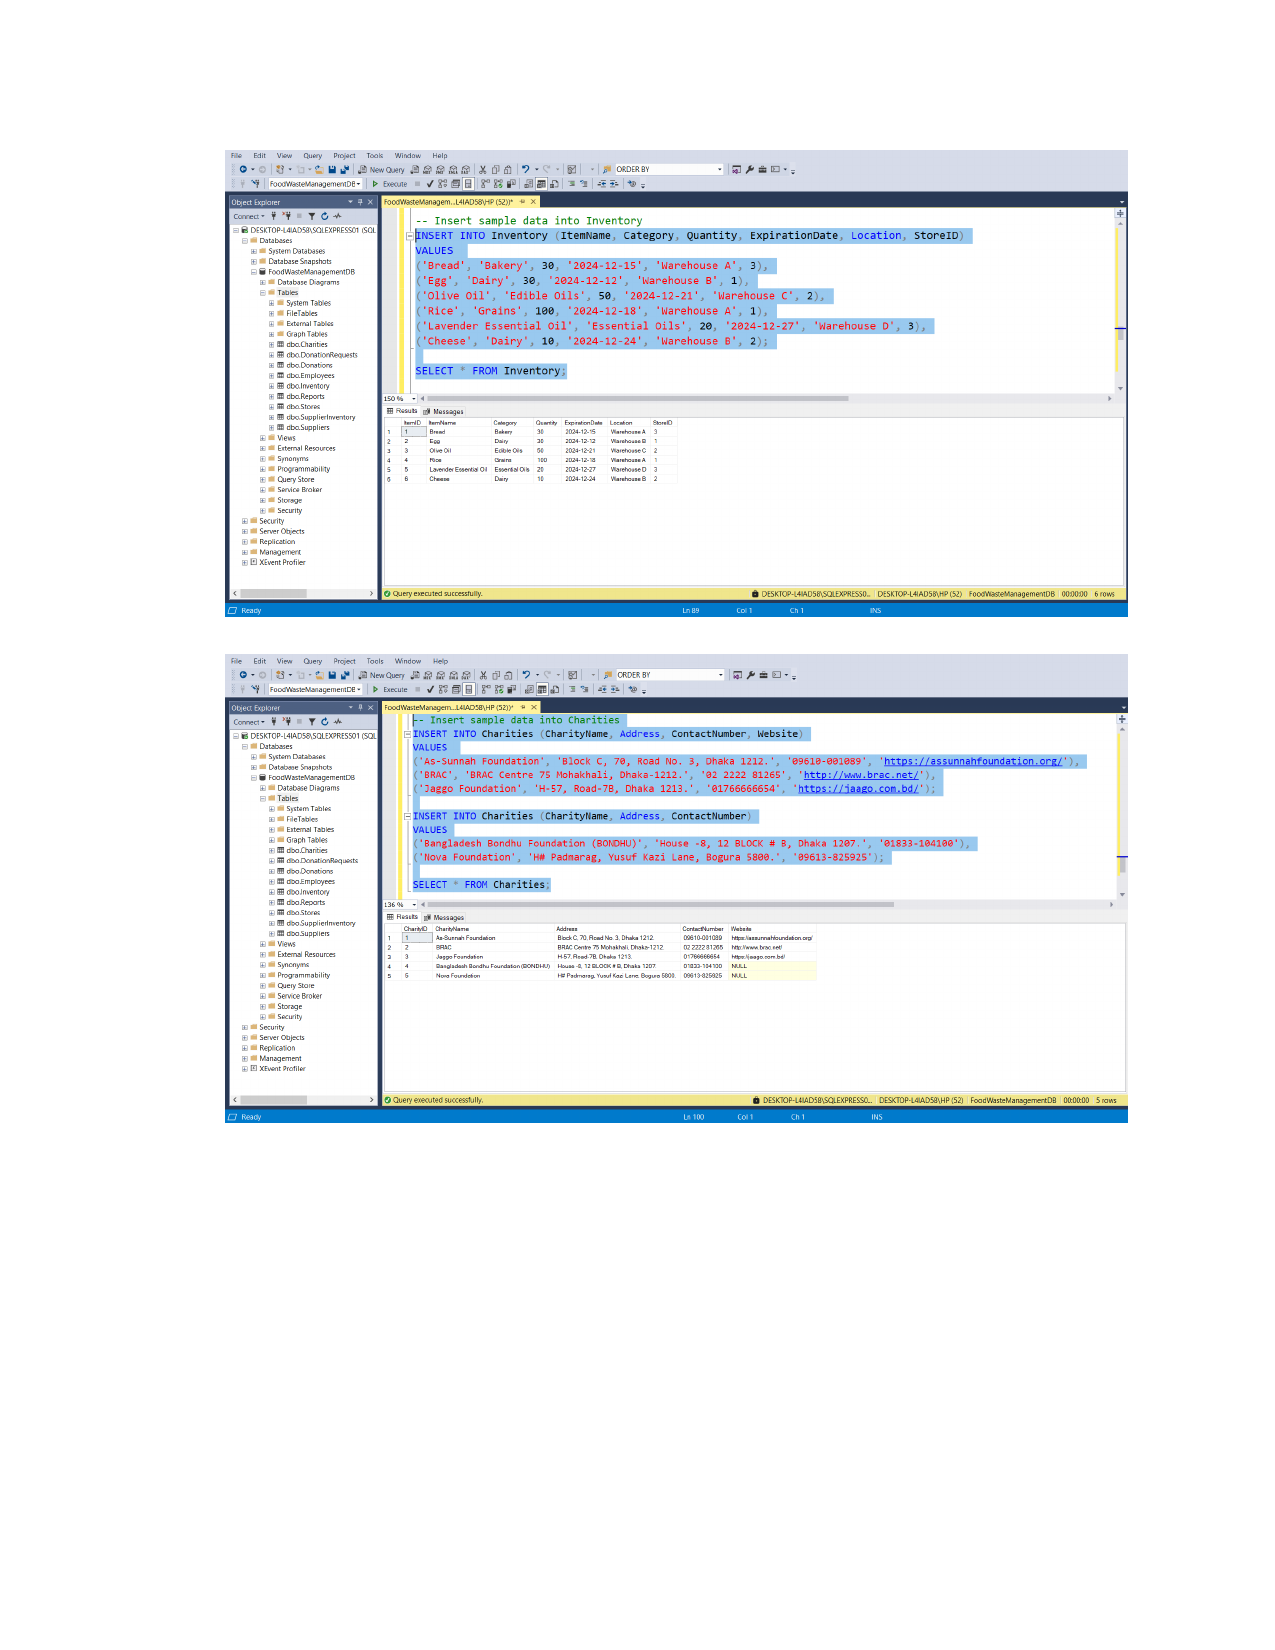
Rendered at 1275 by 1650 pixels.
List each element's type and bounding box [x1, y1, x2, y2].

picture [225, 150, 1128, 617]
picture [225, 654, 1128, 1123]
